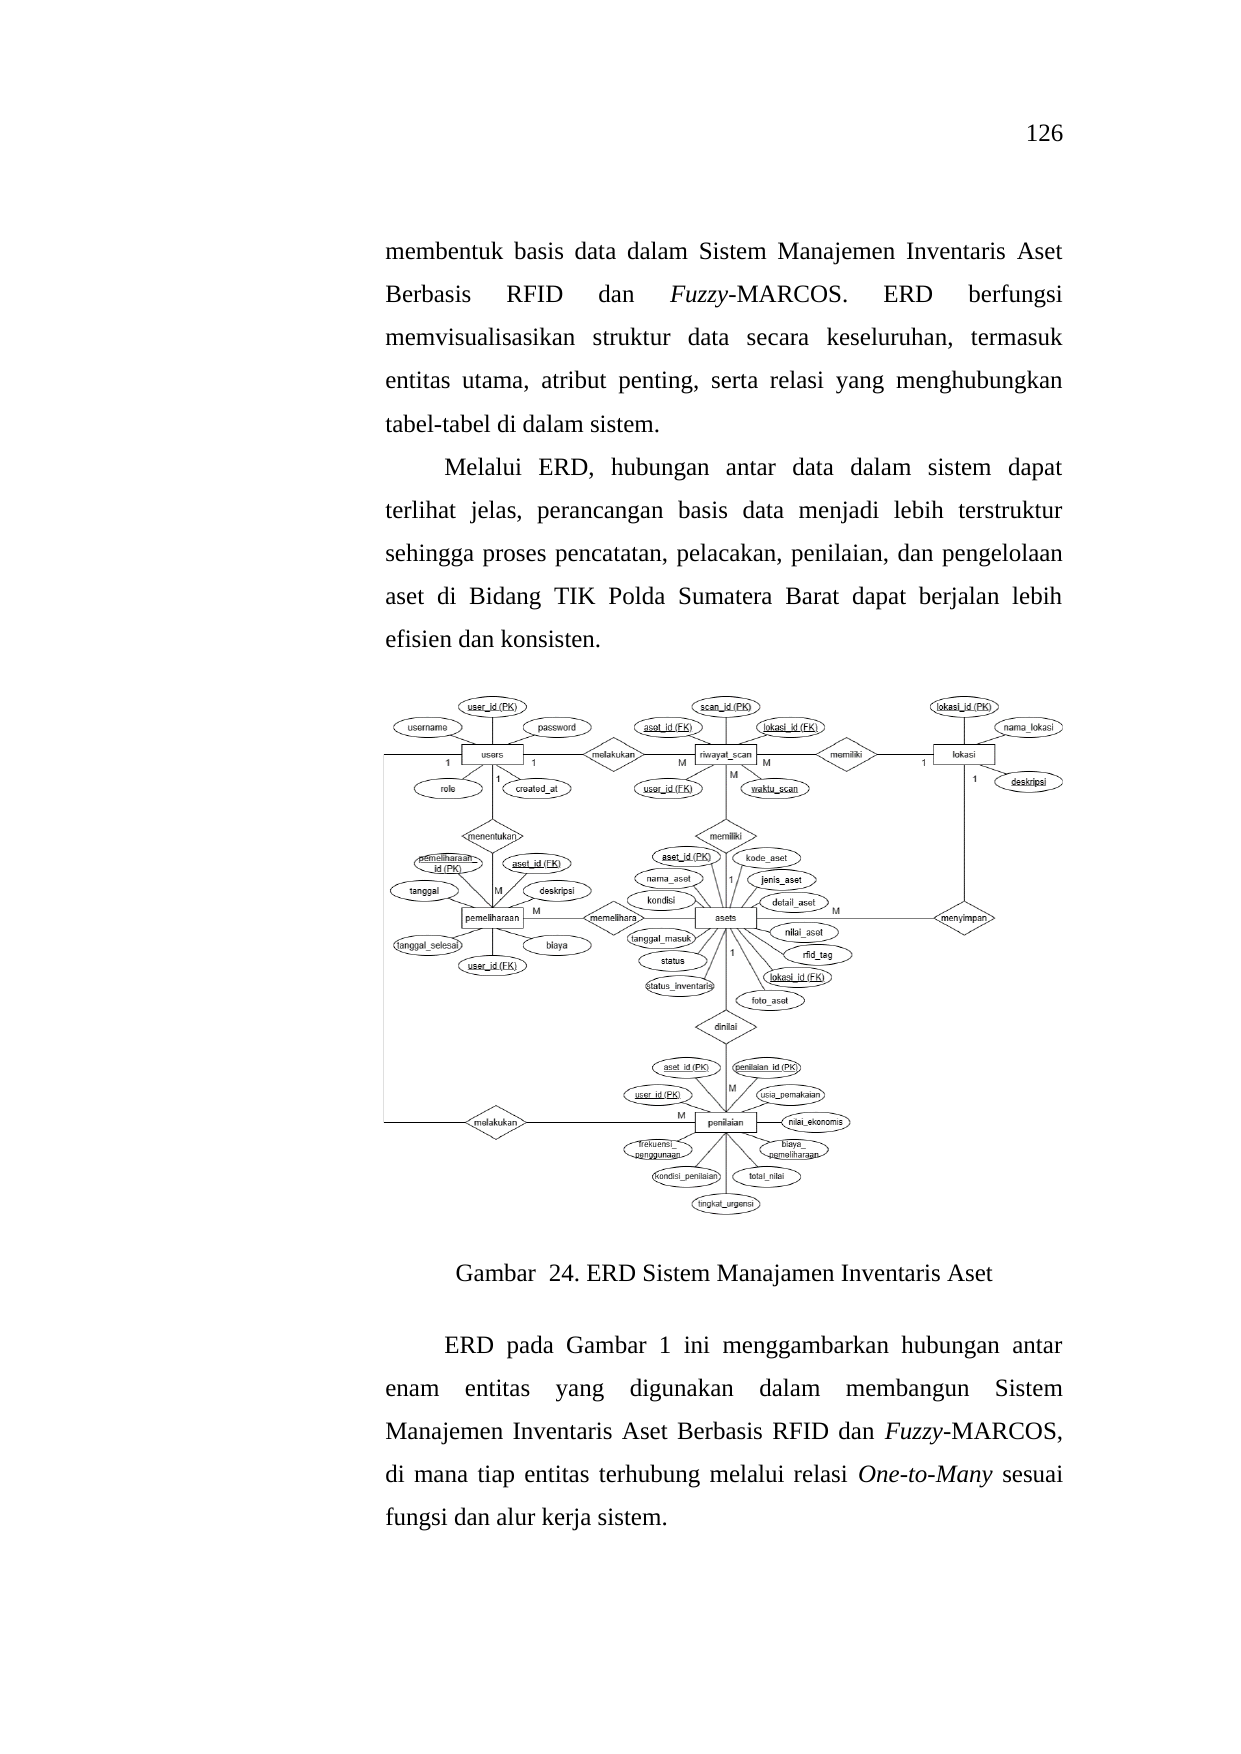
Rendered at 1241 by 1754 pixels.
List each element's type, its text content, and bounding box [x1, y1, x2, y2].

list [385, 236, 1063, 437]
text ERD pada Gambar 1 ini menggambarkan hubungan antar enam entitas yang digunakan dalam membangun Sistem Manajemen Inventaris Aset Berbasis RFID dan Fuzzy-MARCOS, di mana tiap entitas terhubung melalui relasi One-to-Many sesuai fungsi dan alur kerja sistem. [385, 1330, 1063, 1531]
list Melalui ERD, hubungan antar data dalam sistem dapat terlihat jelas, perancangan basis data menjadi lebih terstruktur sehingga proses pencatatan, pelacakan, penilaian, dan pengelolaan aset di Bidang TIK Polda Sumatera Barat dapat berjalan lebih efisien dan konsisten. [385, 452, 1063, 653]
text Gambar 24. ERD Sistem Manajamen Inventaris Aset [385, 1258, 1063, 1286]
picture [383, 696, 1063, 1215]
